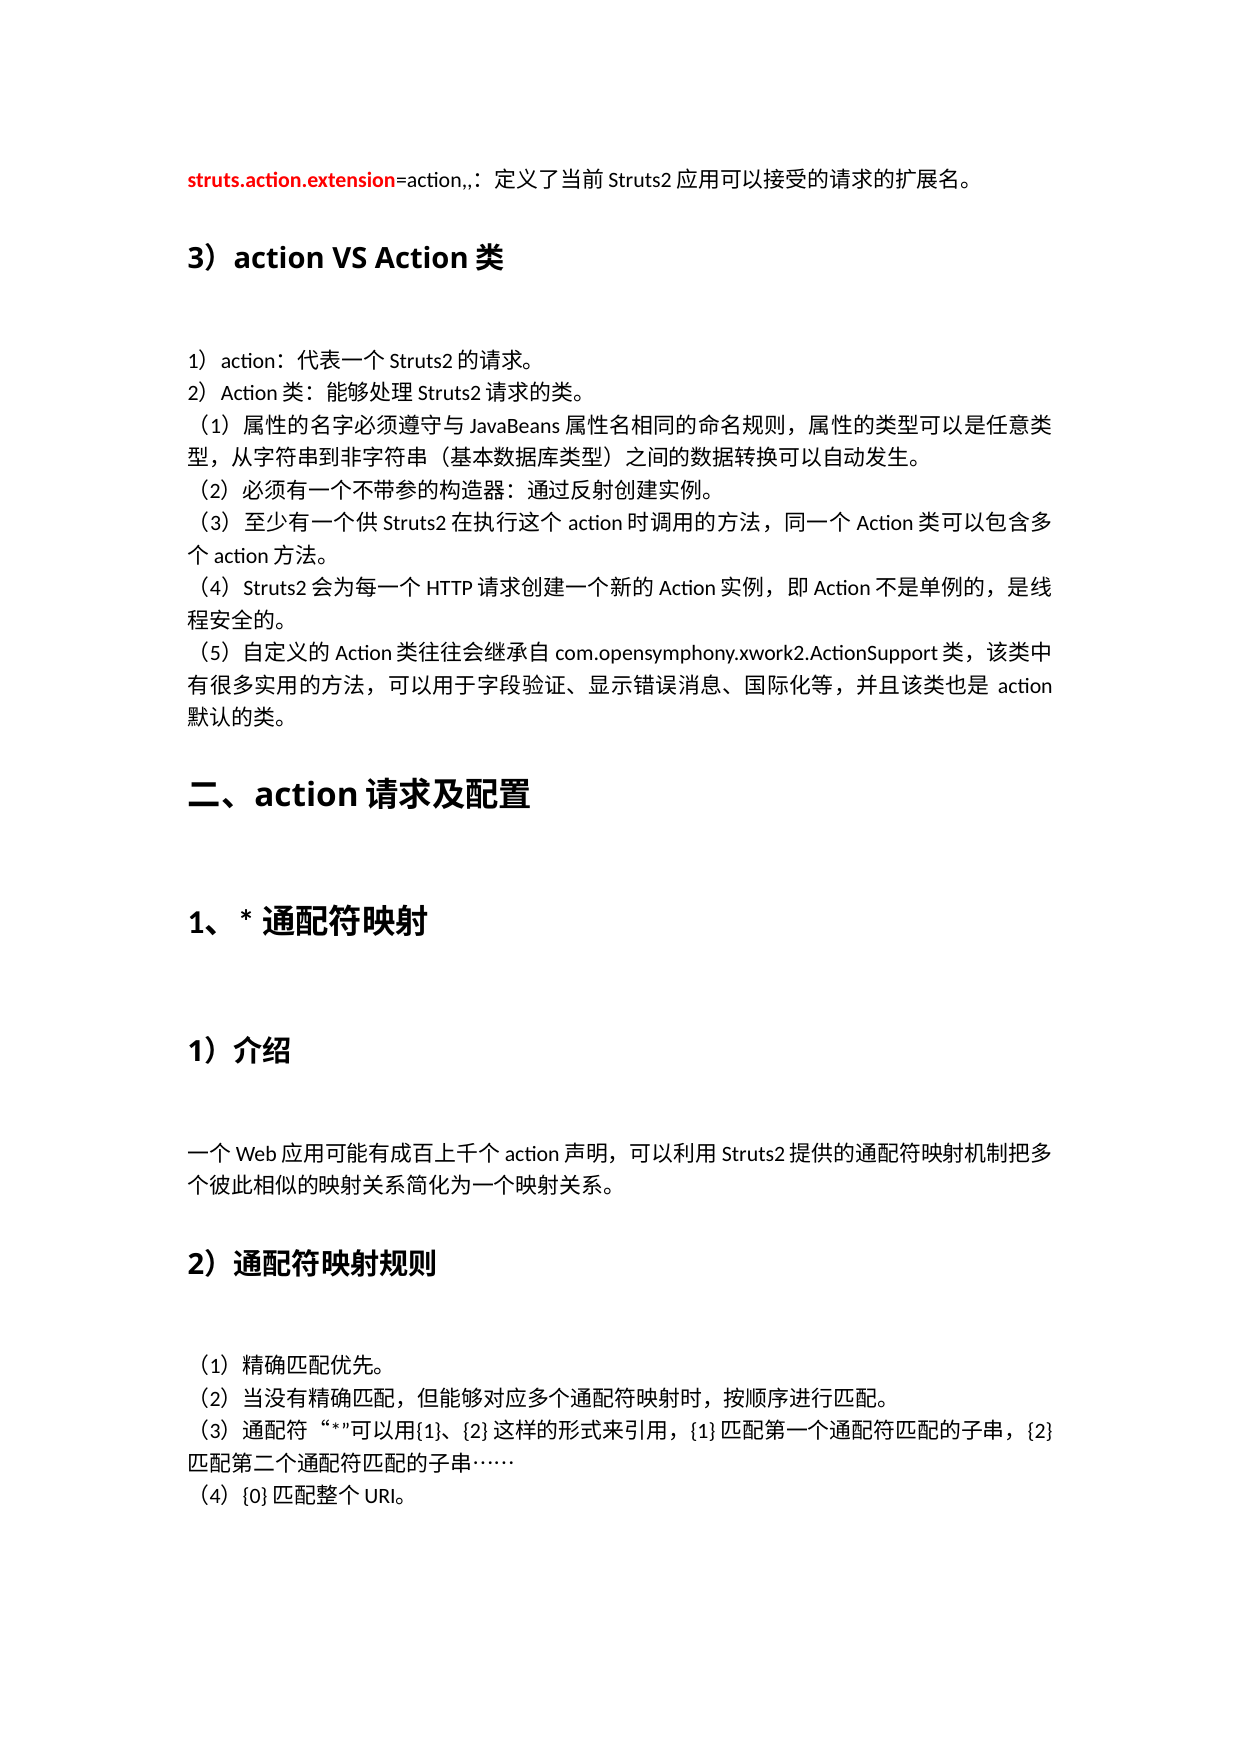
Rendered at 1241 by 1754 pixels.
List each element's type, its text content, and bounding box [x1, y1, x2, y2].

subtitle 1、* 通配符映射 [187, 887, 1053, 952]
text （2）必须有一个不带参的构造器：通过反射创建实例。 [187, 472, 1053, 505]
text 一个Web应用可能有成百上千个action声明，可以利用Struts2提供的通配符映射机制把多个彼此相似的映射关系简化为一个映射关系。 [187, 1135, 1053, 1200]
text 1）action：代表一个Struts2的请求。 [187, 342, 1053, 375]
text （2）当没有精确匹配，但能够对应多个通配符映射时，按顺序进行匹配。 [187, 1381, 1053, 1413]
text （1）精确匹配优先。 [187, 1348, 1053, 1381]
text 2）Action类：能够处理Struts2请求的类。 [187, 375, 1053, 407]
subtitle 二、action请求及配置 [187, 759, 1053, 824]
text （1）属性的名字必须遵守与JavaBeans属性名相同的命名规则，属性的类型可以是任意类型，从字符串到非字符串（基本数据库类型）之间的数据转换可以自动发生。 [187, 407, 1053, 472]
subtitle 2）通配符映射规则 [187, 1229, 1053, 1294]
subtitle 3）action VS Action类 [187, 224, 1053, 289]
text （5）自定义的Action类往往会继承自com.opensymphony.xwork2.ActionSupport类，该类中有很多实用的方法，可以用于字段验证、显示错误消息、国际化等，并且该类也是action默认的类。 [187, 635, 1053, 732]
text （4）{0} 匹配整个URI。 [187, 1478, 1053, 1511]
subtitle 1）介绍 [187, 1016, 1053, 1081]
text struts.action.extension=action,,：定义了当前Struts2应用可以接受的请求的扩展名。 [187, 162, 1053, 194]
text （3）通配符“*”可以用{1}、{2} 这样的形式来引用，{1} 匹配第一个通配符匹配的子串，{2} 匹配第二个通配符匹配的子串…… [187, 1413, 1053, 1478]
text （3）至少有一个供Struts2在执行这个action时调用的方法，同一个Action类可以包含多个action方法。 [187, 505, 1053, 570]
text （4）Struts2会为每一个HTTP请求创建一个新的Action实例，即Action不是单例的，是线程安全的。 [187, 570, 1053, 635]
